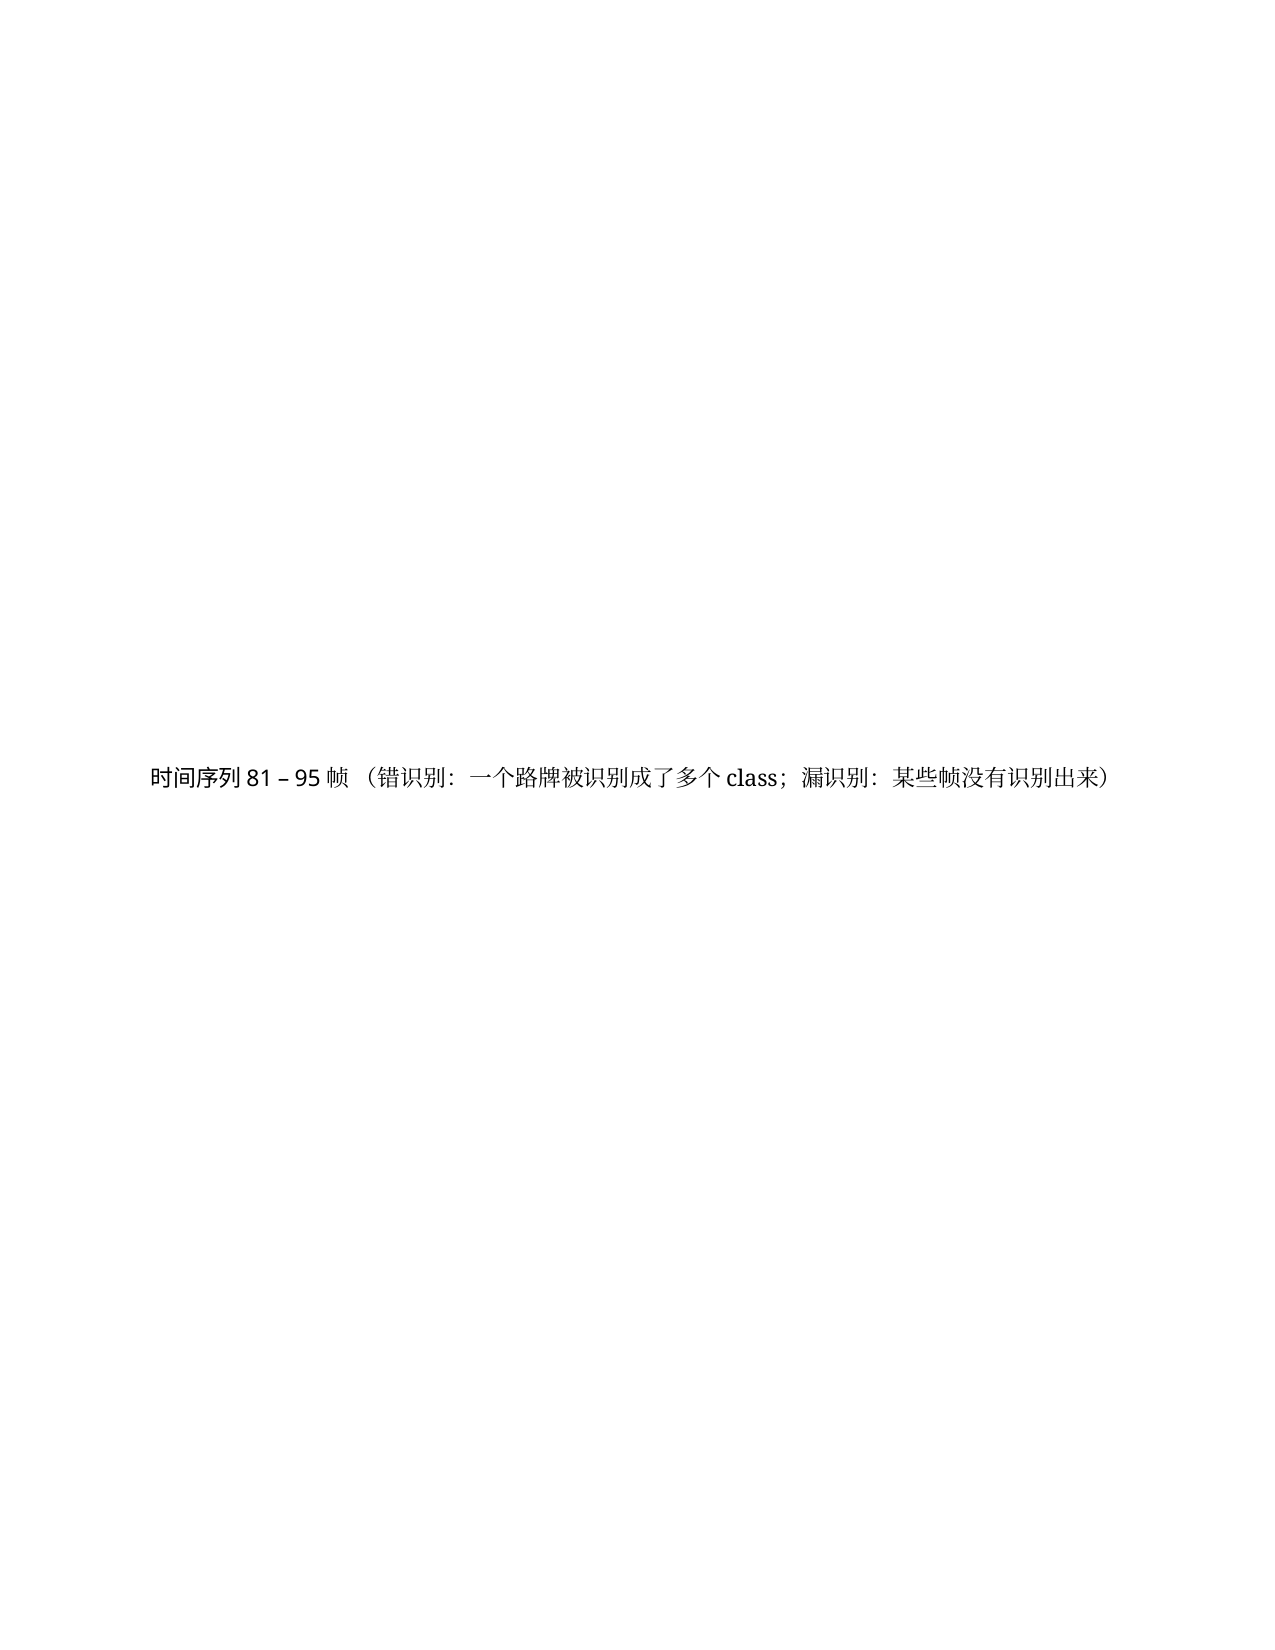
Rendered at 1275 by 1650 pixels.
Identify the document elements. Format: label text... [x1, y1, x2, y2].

text 时间序列81 – 95 帧 （错识别：一个路牌被识别成了多个class；漏识别：某些帧没有识别出来） [150, 759, 1125, 793]
